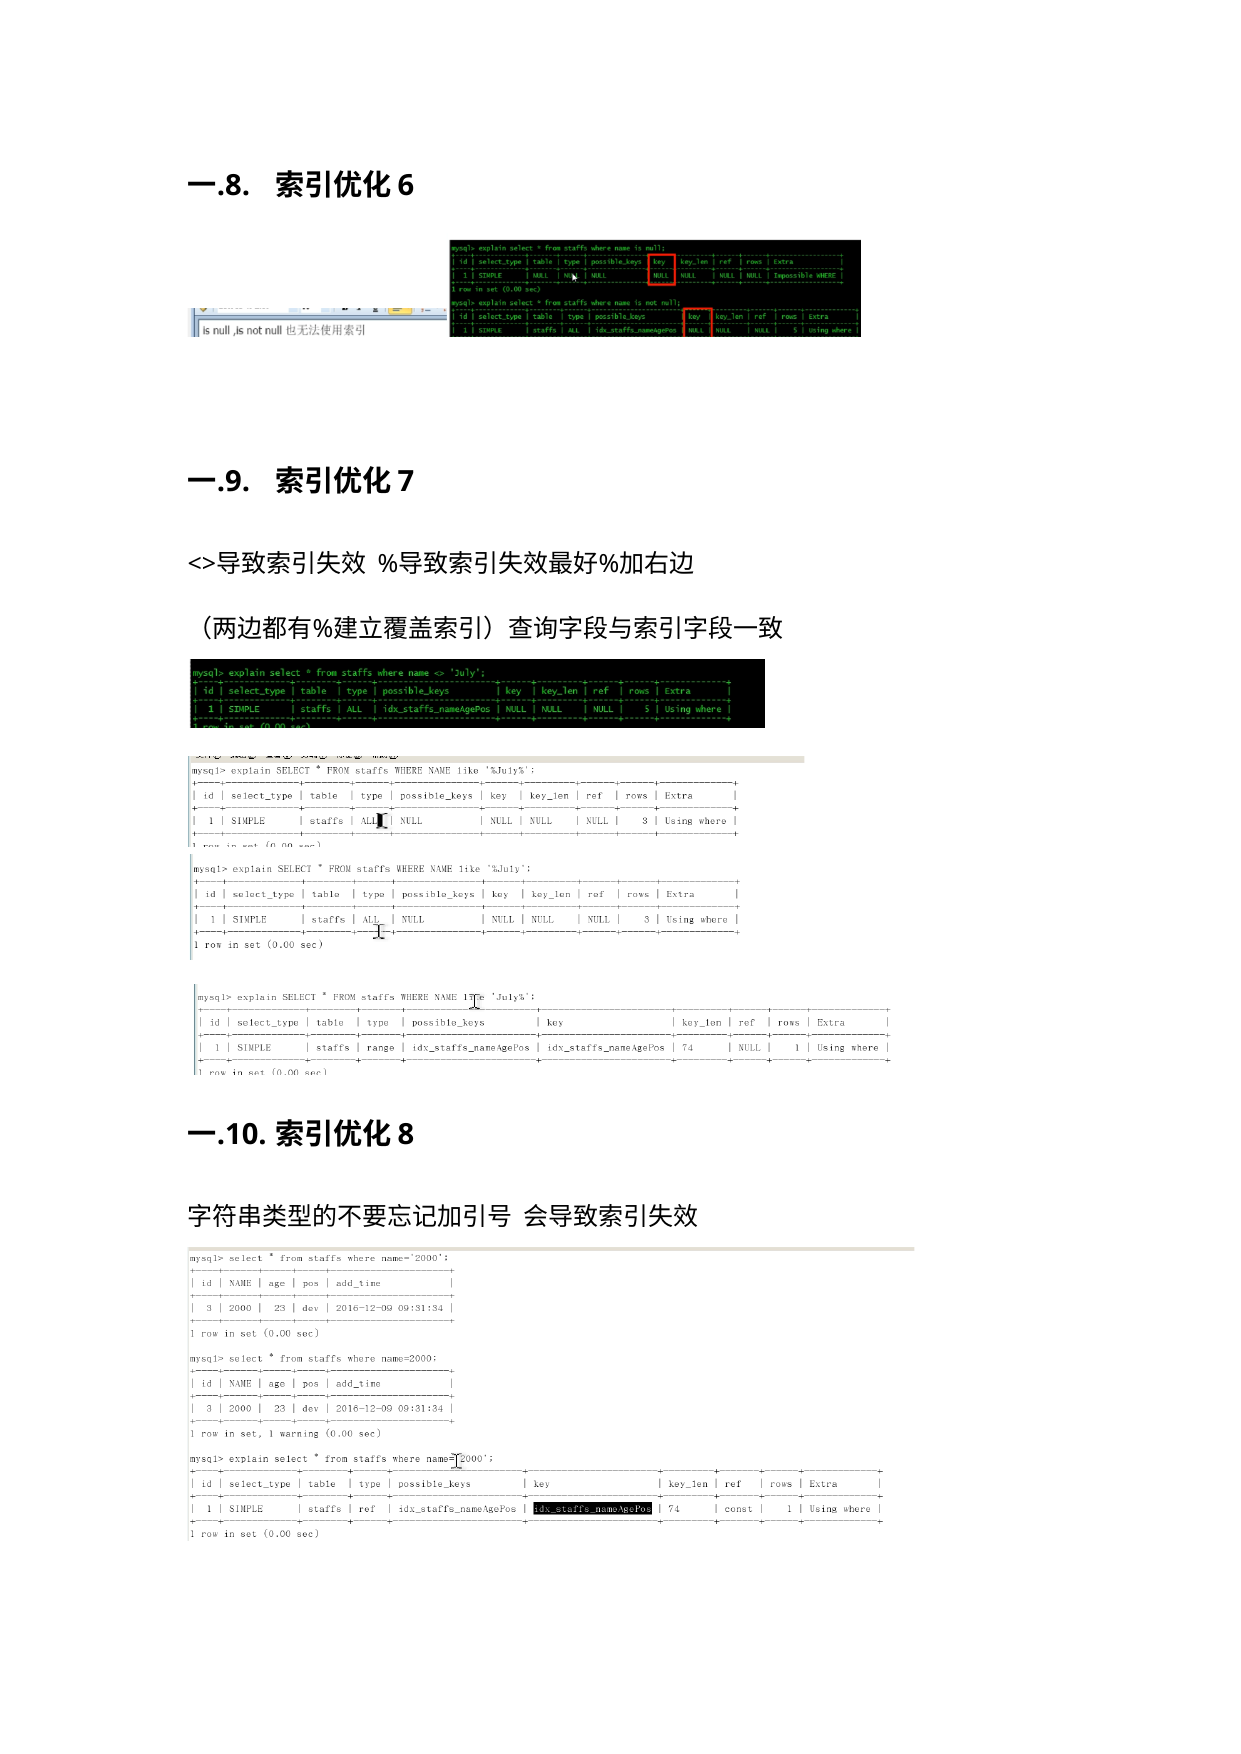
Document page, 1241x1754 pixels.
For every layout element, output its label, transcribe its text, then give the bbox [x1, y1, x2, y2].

subtitle 索引优化6 [187, 162, 1053, 204]
subtitle 索引优化7 [187, 458, 1053, 500]
picture [187, 659, 765, 728]
picture [187, 984, 939, 1075]
picture [187, 756, 805, 847]
picture [187, 854, 844, 960]
text <>导致索引失效 %导致索引失效最好%加右边 [187, 529, 1053, 594]
picture [187, 233, 861, 337]
subtitle 索引优化8 [187, 1111, 1053, 1153]
text 字符串类型的不要忘记加引号 会导致索引失效 [187, 1182, 1053, 1247]
picture [187, 1247, 915, 1541]
